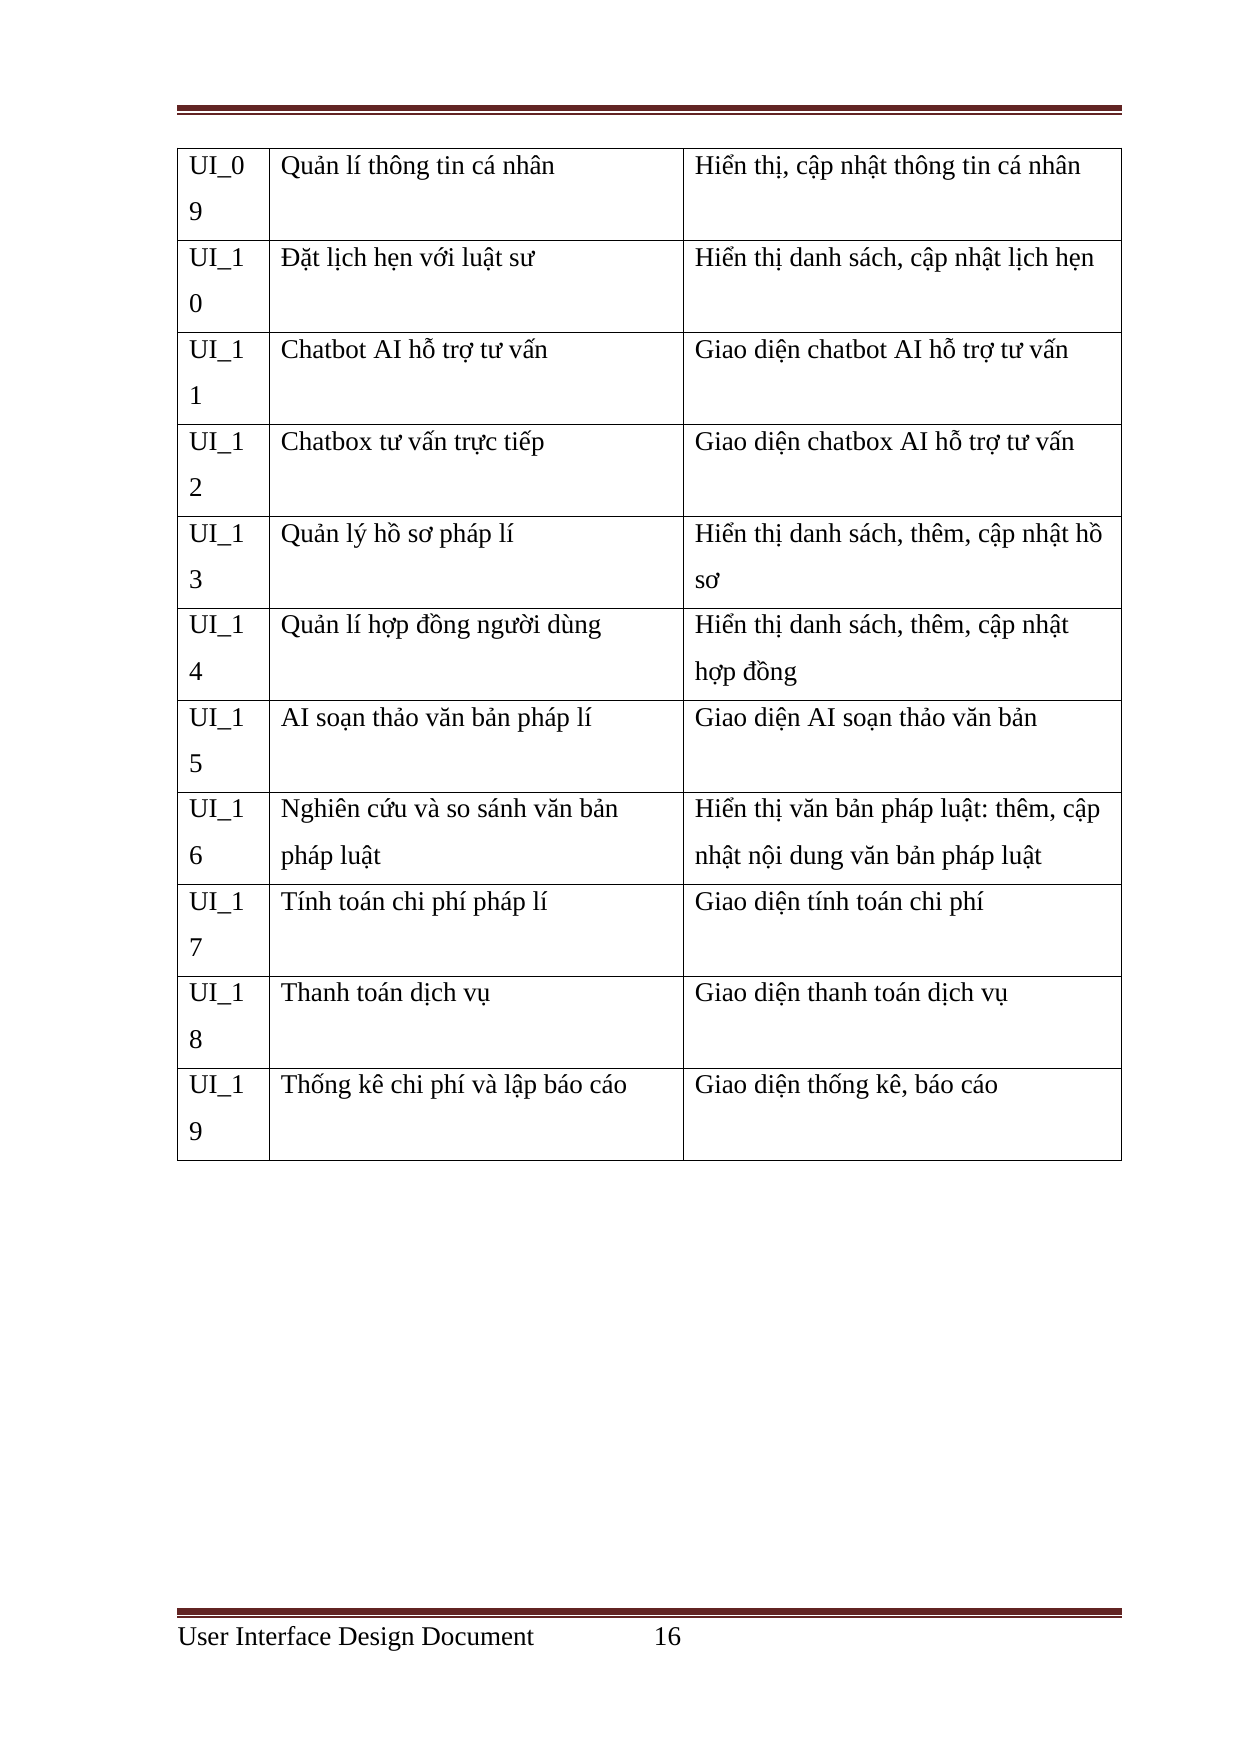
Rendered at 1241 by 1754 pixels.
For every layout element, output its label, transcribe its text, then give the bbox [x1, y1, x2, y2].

table_cell Chatbox tư vấn trực tiếp [270, 425, 683, 516]
table_cell UI_13 [178, 517, 269, 608]
table_cell UI_15 [178, 701, 269, 792]
table_cell Giao diện chatbot AI hỗ trợ tư vấn [684, 333, 1121, 424]
table_cell UI_10 [178, 241, 269, 332]
table_cell UI_17 [178, 885, 269, 976]
table_cell UI_12 [178, 425, 269, 516]
table_cell UI_16 [178, 793, 269, 883]
table_cell UI_18 [178, 977, 269, 1067]
table_cell Chatbot AI hỗ trợ tư vấn [270, 333, 683, 424]
table_cell Quản lí thông tin cá nhân [270, 149, 683, 240]
table_cell Quản lý hồ sơ pháp lí [270, 517, 683, 608]
table_cell Thống kê chi phí và lập báo cáo [270, 1069, 683, 1159]
table_cell Giao diện tính toán chi phí [684, 885, 1121, 976]
table_cell Tính toán chi phí pháp lí [270, 885, 683, 976]
table_cell Nghiên cứu và so sánh văn bản pháp luật [270, 793, 683, 883]
table_cell Quản lí hợp đồng người dùng [270, 609, 683, 699]
table_cell Hiển thị văn bản pháp luật: thêm, cập nhật nội dung văn bản pháp luật [684, 793, 1121, 883]
table_cell Thanh toán dịch vụ [270, 977, 683, 1067]
table_cell Hiển thị danh sách, thêm, cập nhật hồ sơ [684, 517, 1121, 608]
table_cell Hiển thị danh sách, thêm, cập nhật hợp đồng [684, 609, 1121, 699]
table_cell AI soạn thảo văn bản pháp lí [270, 701, 683, 792]
table_cell Giao diện thanh toán dịch vụ [684, 977, 1121, 1067]
table_cell Giao diện thống kê, báo cáo [684, 1069, 1121, 1159]
table_cell UI_14 [178, 609, 269, 699]
table_cell Giao diện chatbox AI hỗ trợ tư vấn [684, 425, 1121, 516]
table_cell Giao diện AI soạn thảo văn bản [684, 701, 1121, 792]
table_cell Hiển thị danh sách, cập nhật lịch hẹn [684, 241, 1121, 332]
table_cell Hiển thị, cập nhật thông tin cá nhân [684, 149, 1121, 240]
table_cell Đặt lịch hẹn với luật sư [270, 241, 683, 332]
table_cell UI_09 [178, 149, 269, 240]
table_cell UI_19 [178, 1069, 269, 1159]
table_cell UI_11 [178, 333, 269, 424]
